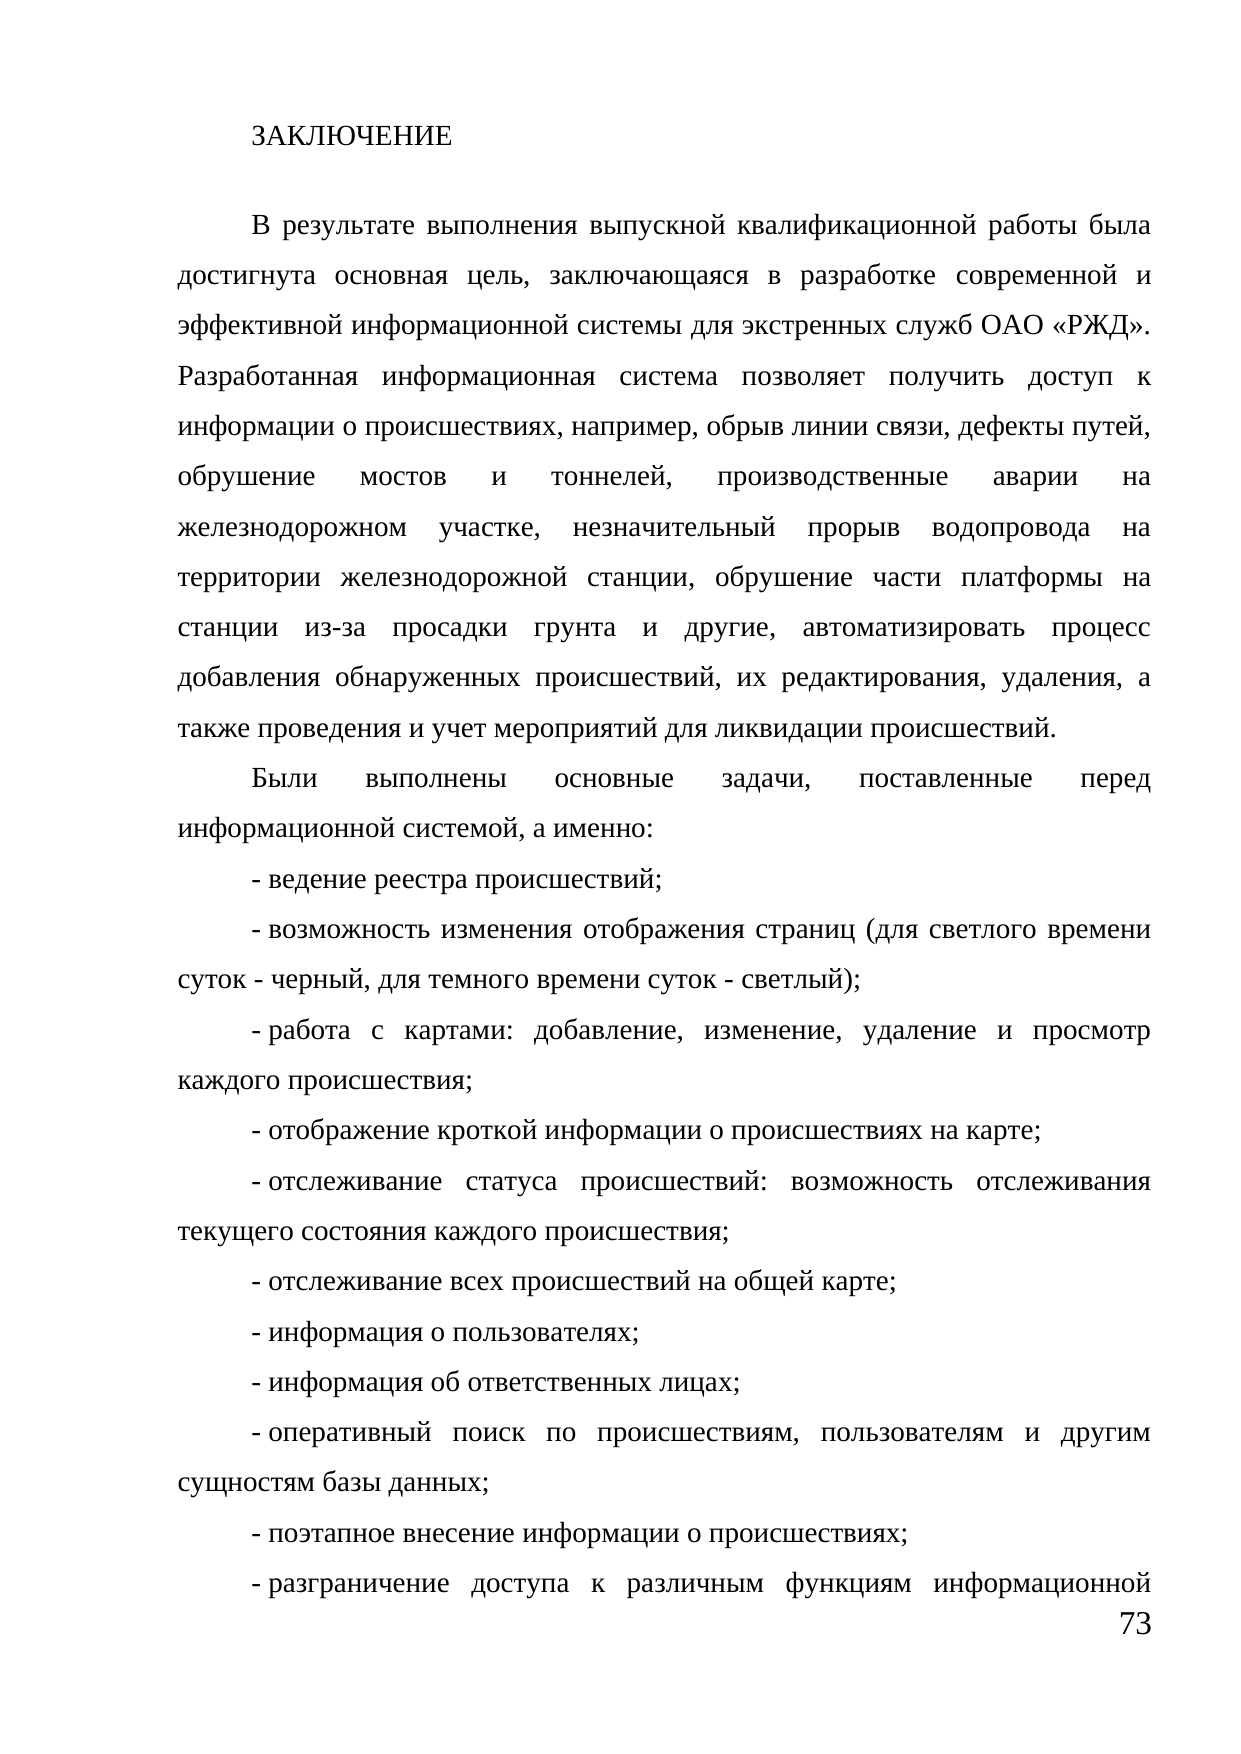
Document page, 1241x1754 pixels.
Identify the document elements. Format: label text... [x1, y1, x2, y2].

subtitle заключение [177, 118, 1152, 152]
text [177, 1565, 1152, 1599]
text - возможность изменения отображения страниц (для светлого времени суток - черный, для темного времени суток - светлый); [177, 911, 1152, 995]
text В результате выполнения выпускной квалификационной работы была достигнута основная цель, заключающаяся в разработке современной и эффективной информационной системы для экстренных служб ОАО «РЖД». Разработанная информационная система позволяет получить доступ к информации о происшествиях, например, обрыв линии связи, дефекты путей, обрушение мостов и тоннелей, производственные аварии на железнодорожном участке, незначительный прорыв водопровода на территории железнодорожной станции, обрушение части платформы на станции из-за просадки грунта и другие, автоматизировать процесс добавления обнаруженных происшествий, их редактирования, удаления, а также проведения и учет мероприятий для ликвидации происшествий. [177, 207, 1152, 743]
text - отслеживание статуса происшествий: возможность отслеживания текущего состояния каждого происшествия; [177, 1163, 1152, 1247]
text - поэтапное внесение информации о происшествиях; [177, 1515, 1152, 1548]
text - оперативный поиск по происшествиям, пользователям и другим сущностям базы данных; [177, 1414, 1152, 1498]
text - работа с картами: добавление, изменение, удаление и просмотр каждого происшествия; [177, 1012, 1152, 1096]
text Были выполнены основные задачи, поставленные перед информационной системой, а именно: [177, 760, 1152, 844]
text - отслеживание всех происшествий на общей карте; [177, 1263, 1152, 1297]
text - информация о пользователях; [177, 1314, 1152, 1347]
text - отображение кроткой информации о происшествиях на карте; [177, 1112, 1152, 1146]
text - ведение реестра происшествий; [177, 861, 1152, 894]
text - информация об ответственных лицах; [177, 1364, 1152, 1397]
